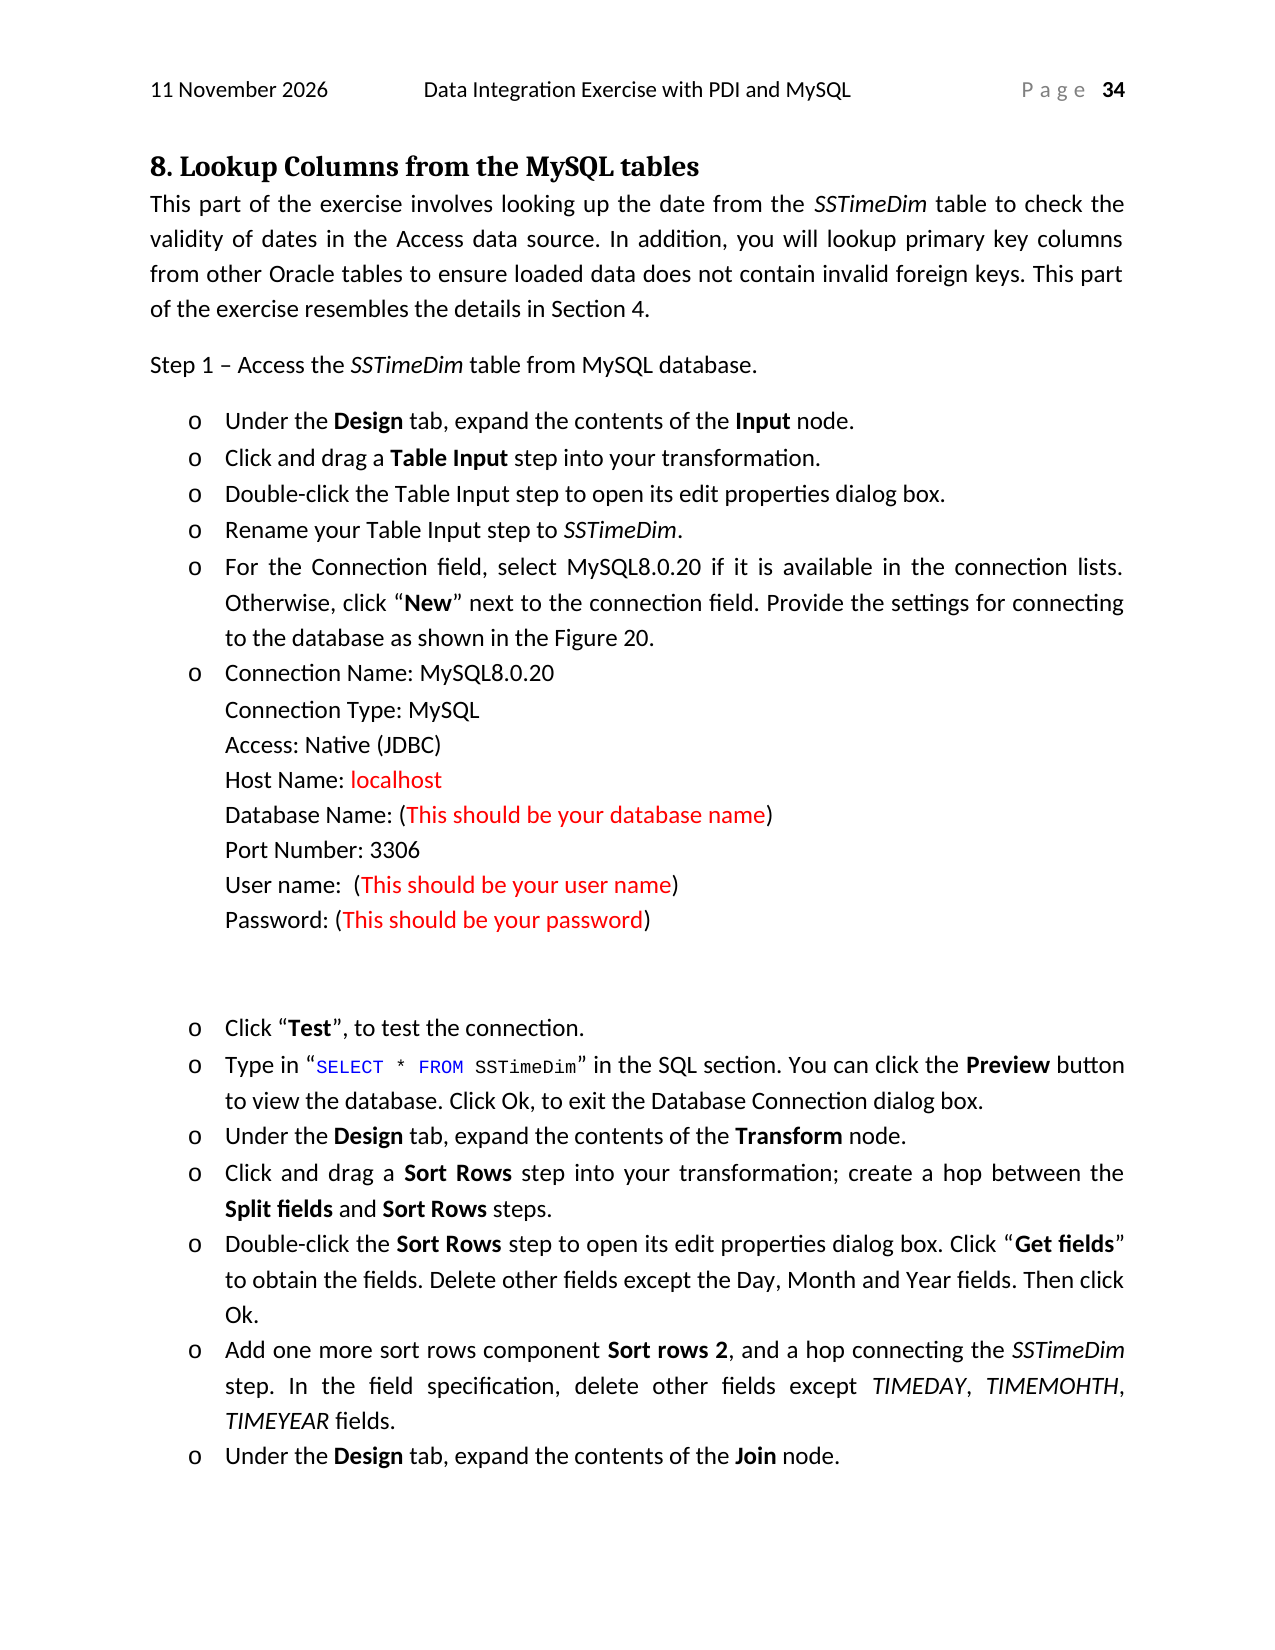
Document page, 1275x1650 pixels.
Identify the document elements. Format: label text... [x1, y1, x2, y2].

list For the Connection field, select MySQL8.0.20 if it is available in the connection lists. Otherwise, click “New” next to the connection field. Provide the settings for connecting to the database as shown in the Figure 20. [187, 551, 1125, 653]
list Connection Type: MySQL [225, 694, 1125, 724]
text This part of the exercise involves looking up the date from the SSTimeDim table to check the validity of dates in the Access data source. In addition, you will lookup primary key columns from other Oracle tables to ensure loaded data does not contain invalid foreign keys. This part of the exercise resembles the details in Section 4. [150, 188, 1125, 324]
list Under the Design tab, expand the contents of the Input node. [187, 405, 1125, 437]
text Step 1 – Access the SSTimeDim table from MySQL database. [150, 349, 1125, 380]
list Click and drag a Sort Rows step into your transformation; create a hop between the Split fields and Sort Rows steps. [187, 1157, 1125, 1223]
list Port Number: 3306 [225, 834, 1125, 864]
list Host Name: localhost [225, 764, 1125, 794]
list User name: (This should be your user name) [225, 869, 1125, 899]
list Add one more sort rows component Sort rows 2, and a hop connecting the SSTimeDim step. In the field specification, delete other fields except TIMEDAY, TIMEMOHTH, TIMEYEAR fields. [187, 1334, 1125, 1436]
list Under the Design tab, expand the contents of the Join node. [187, 1441, 1125, 1472]
list Under the Design tab, expand the contents of the Transform node. [187, 1120, 1125, 1152]
list Access: Native (JDBC) [225, 729, 1125, 759]
subtitle 8. Lookup Columns from the MySQL tables [150, 150, 1125, 183]
list Click and drag a Table Input step into your transformation. [187, 442, 1125, 473]
list Type in “SELECT * FROM SSTimeDim” in the SQL section. You can click the Preview button to view the database. Click Ok, to exit the Database Connection dialog box. [187, 1049, 1125, 1116]
list Database Name: (This should be your database name) [225, 799, 1125, 829]
list Double-click the Table Input step to open its edit properties dialog box. [187, 478, 1125, 510]
list Double-click the Sort Rows step to open its edit properties dialog box. Click “Get fields” to obtain the fields. Delete other fields except the Day, Month and Year fields. Then click Ok. [187, 1228, 1125, 1330]
list Password: (This should be your password) [225, 904, 1125, 934]
list Click “Test”, to test the connection. [187, 1013, 1125, 1044]
list Rename your Table Input step to SSTimeDim. [187, 514, 1125, 546]
list Connection Name: MySQL8.0.20 [187, 657, 1125, 689]
